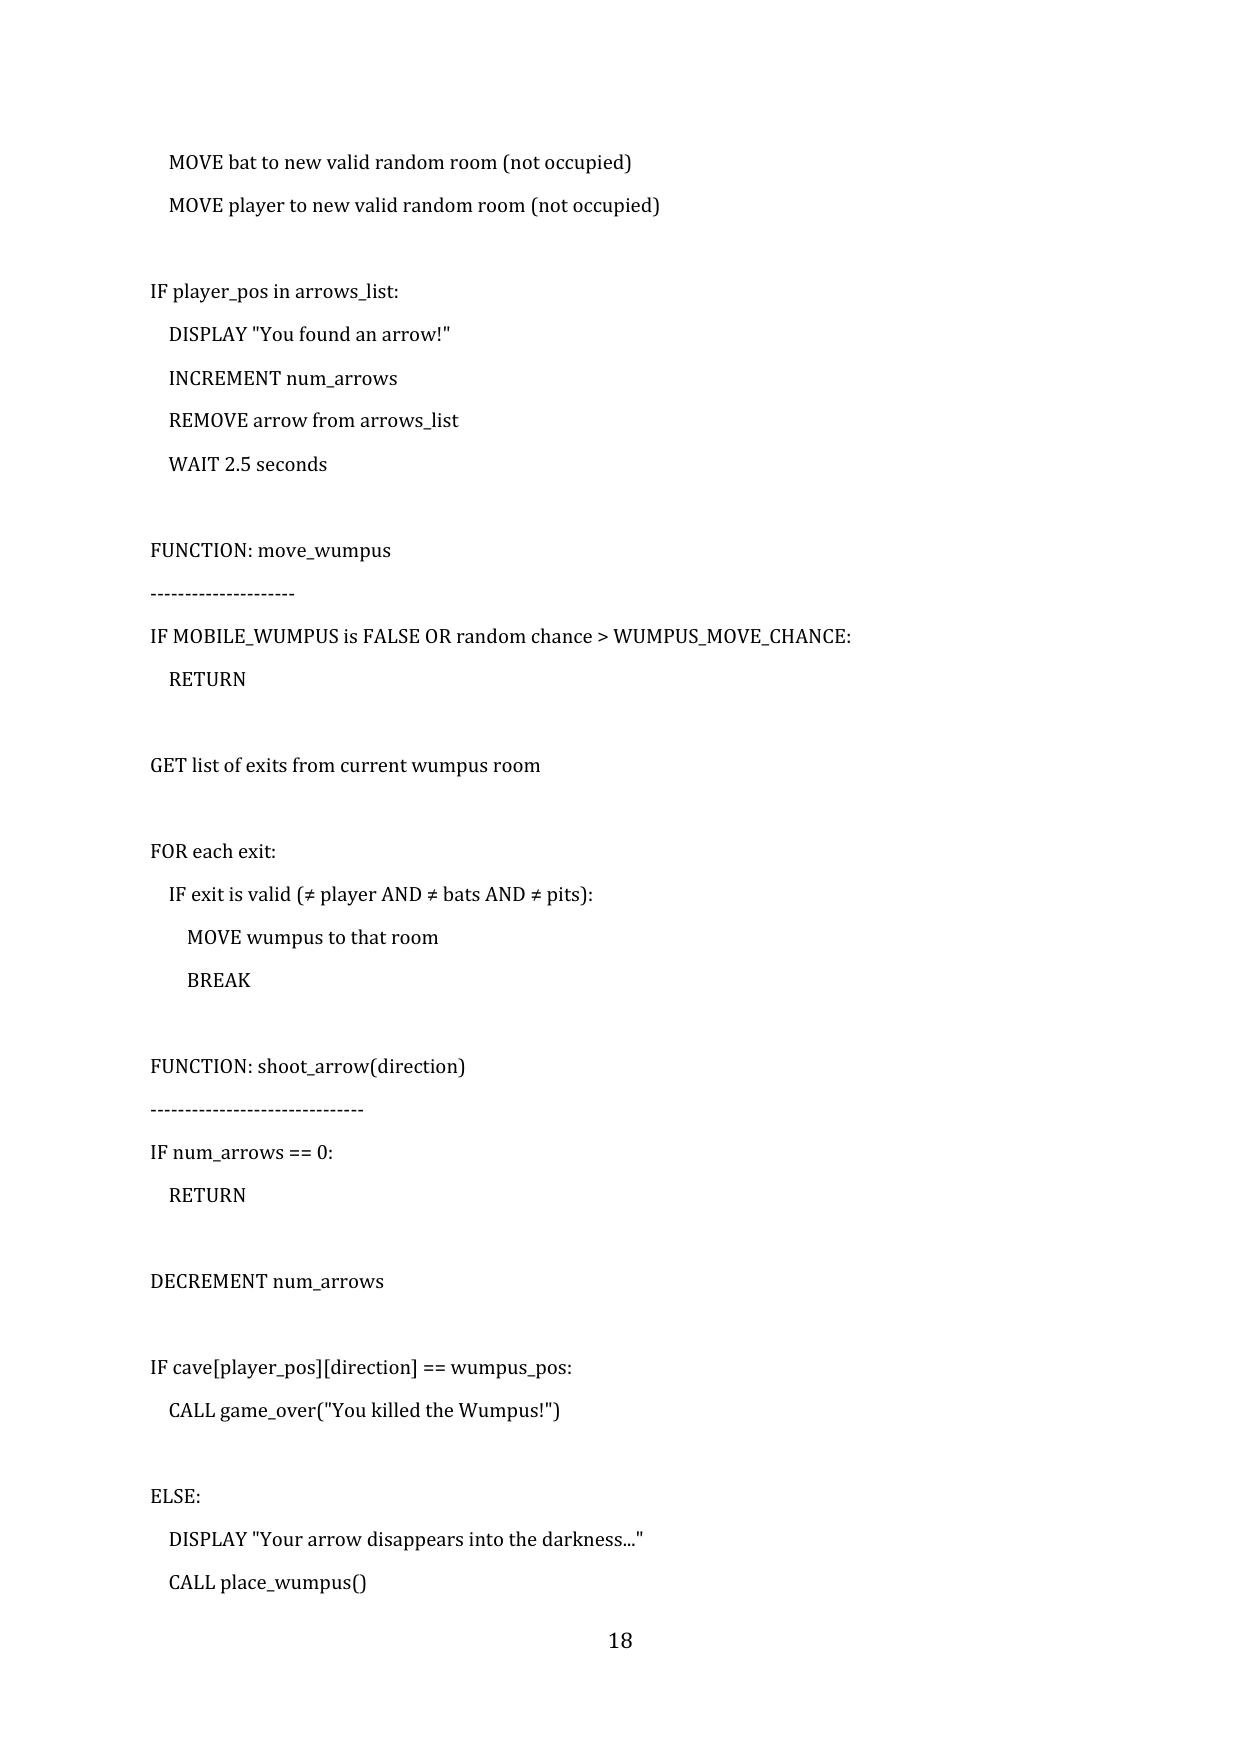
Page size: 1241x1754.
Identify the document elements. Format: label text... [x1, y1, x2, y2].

text FUNCTION: shoot_arrow(direction) [150, 1053, 1090, 1078]
text GET list of exits from current wumpus room [150, 752, 1090, 777]
text BREAK [150, 967, 1090, 992]
text MOVE player to new valid random room (not occupied) [150, 193, 1090, 217]
text CALL place_wumpus() [150, 1570, 1090, 1594]
text IF cave[player_pos][direction] == wumpus_pos: [150, 1354, 1090, 1379]
text ------------------------------- [150, 1096, 1090, 1121]
text MOVE bat to new valid random room (not occupied) [150, 150, 1090, 174]
text DISPLAY "Your arrow disappears into the darkness..." [150, 1527, 1090, 1551]
text DECREMENT num_arrows [150, 1268, 1090, 1293]
text WAIT 2.5 seconds [150, 451, 1090, 476]
text IF num_arrows == 0: [150, 1139, 1090, 1164]
text INCREMENT num_arrows [150, 365, 1090, 389]
text IF MOBILE_WUMPUS is FALSE OR random chance > WUMPUS_MOVE_CHANCE: [150, 623, 1090, 648]
text MOVE wumpus to that room [150, 924, 1090, 949]
text --------------------- [150, 580, 1090, 605]
text FUNCTION: move_wumpus [150, 537, 1090, 562]
text RETURN [150, 1182, 1090, 1207]
text DISPLAY "You found an arrow!" [150, 322, 1090, 347]
text REMOVE arrow from arrows_list [150, 408, 1090, 433]
text IF exit is valid (≠ player AND ≠ bats AND ≠ pits): [150, 881, 1090, 906]
text IF player_pos in arrows_list: [150, 279, 1090, 303]
text RETURN [150, 666, 1090, 691]
text CALL game_over("You killed the Wumpus!") [150, 1398, 1090, 1422]
text FOR each exit: [150, 838, 1090, 863]
text ELSE: [150, 1484, 1090, 1508]
